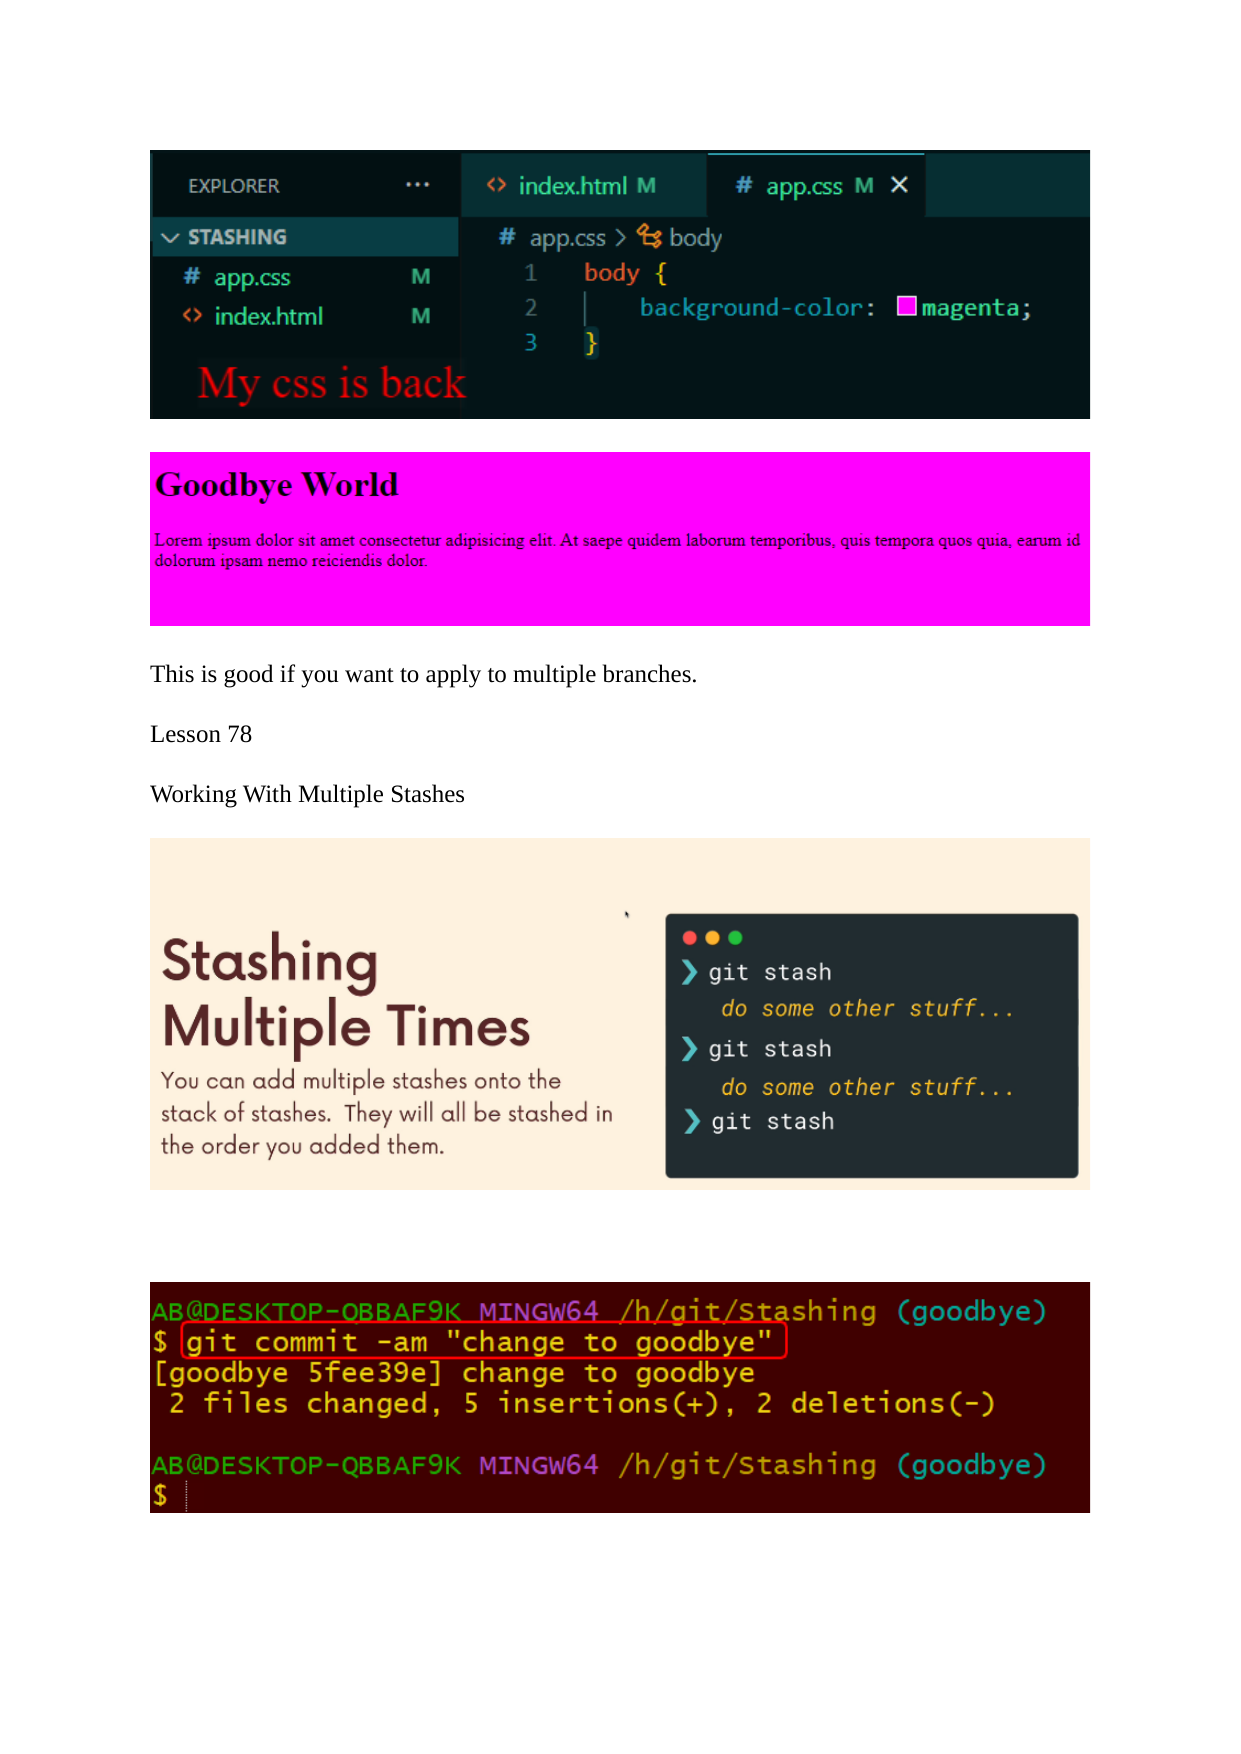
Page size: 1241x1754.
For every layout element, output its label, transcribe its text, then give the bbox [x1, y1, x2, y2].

text Working With Multiple Stashes [150, 779, 1090, 808]
text Lesson 78 [150, 719, 1090, 748]
text This is good if you want to apply to multiple branches. [150, 659, 1090, 688]
picture [150, 452, 1091, 626]
picture [150, 150, 1091, 419]
picture [150, 838, 1091, 1190]
picture [150, 1282, 1091, 1513]
